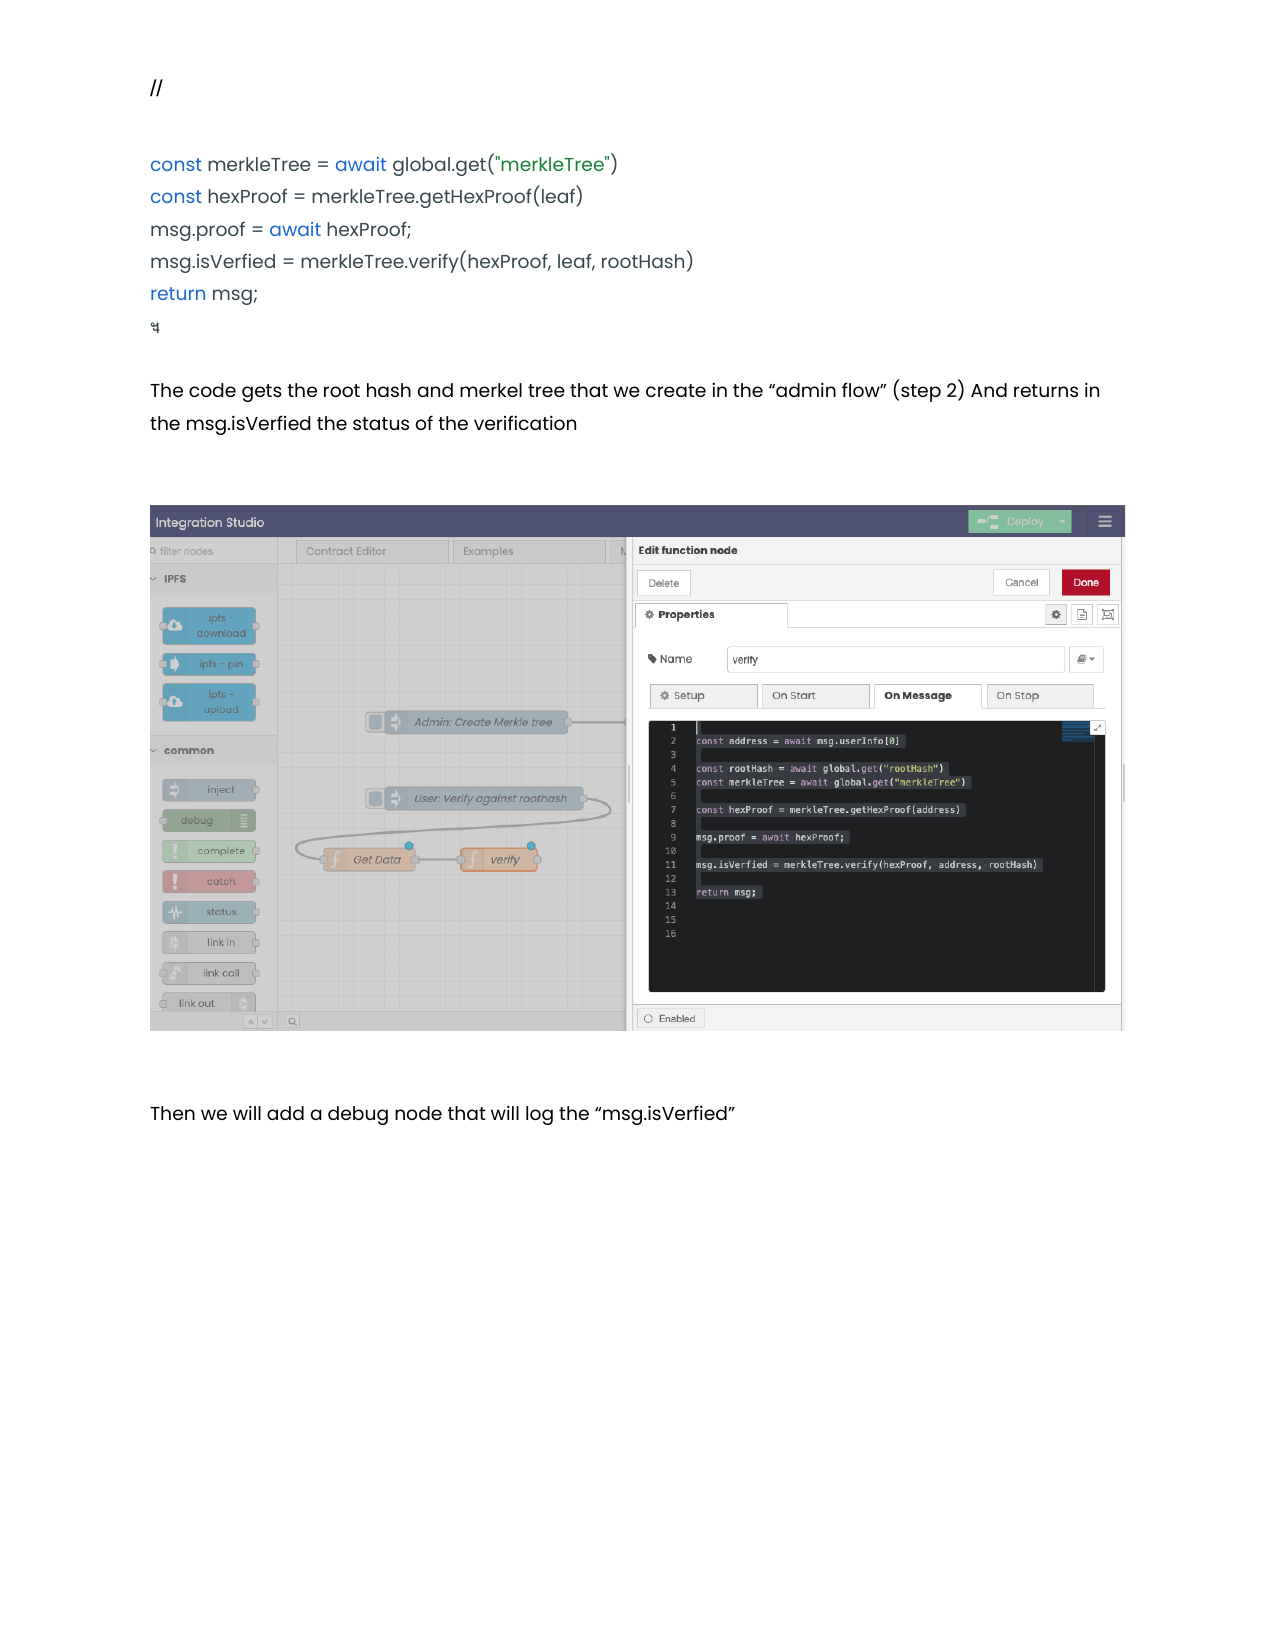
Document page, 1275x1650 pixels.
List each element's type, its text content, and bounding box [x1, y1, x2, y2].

text Then we will add a debug node that will log the “msg.isVerfied” [150, 1099, 1125, 1127]
text const hexProof = merkleTree.getHexProof(leaf) [150, 182, 1125, 210]
text  [150, 311, 1125, 339]
text return msg; [150, 279, 1125, 307]
text msg.proof = await hexProof; [150, 214, 1125, 243]
text The code gets the root hash and merkel tree that we create in the “admin flow” (step 2) And returns in the msg.isVerfied the status of the verification [150, 376, 1125, 436]
picture [150, 505, 1125, 1031]
text const merkleTree = await global.get("merkleTree") [150, 150, 1125, 178]
text msg.isVerfied = merkleTree.verify(hexProof, leaf, rootHash) [150, 247, 1125, 275]
